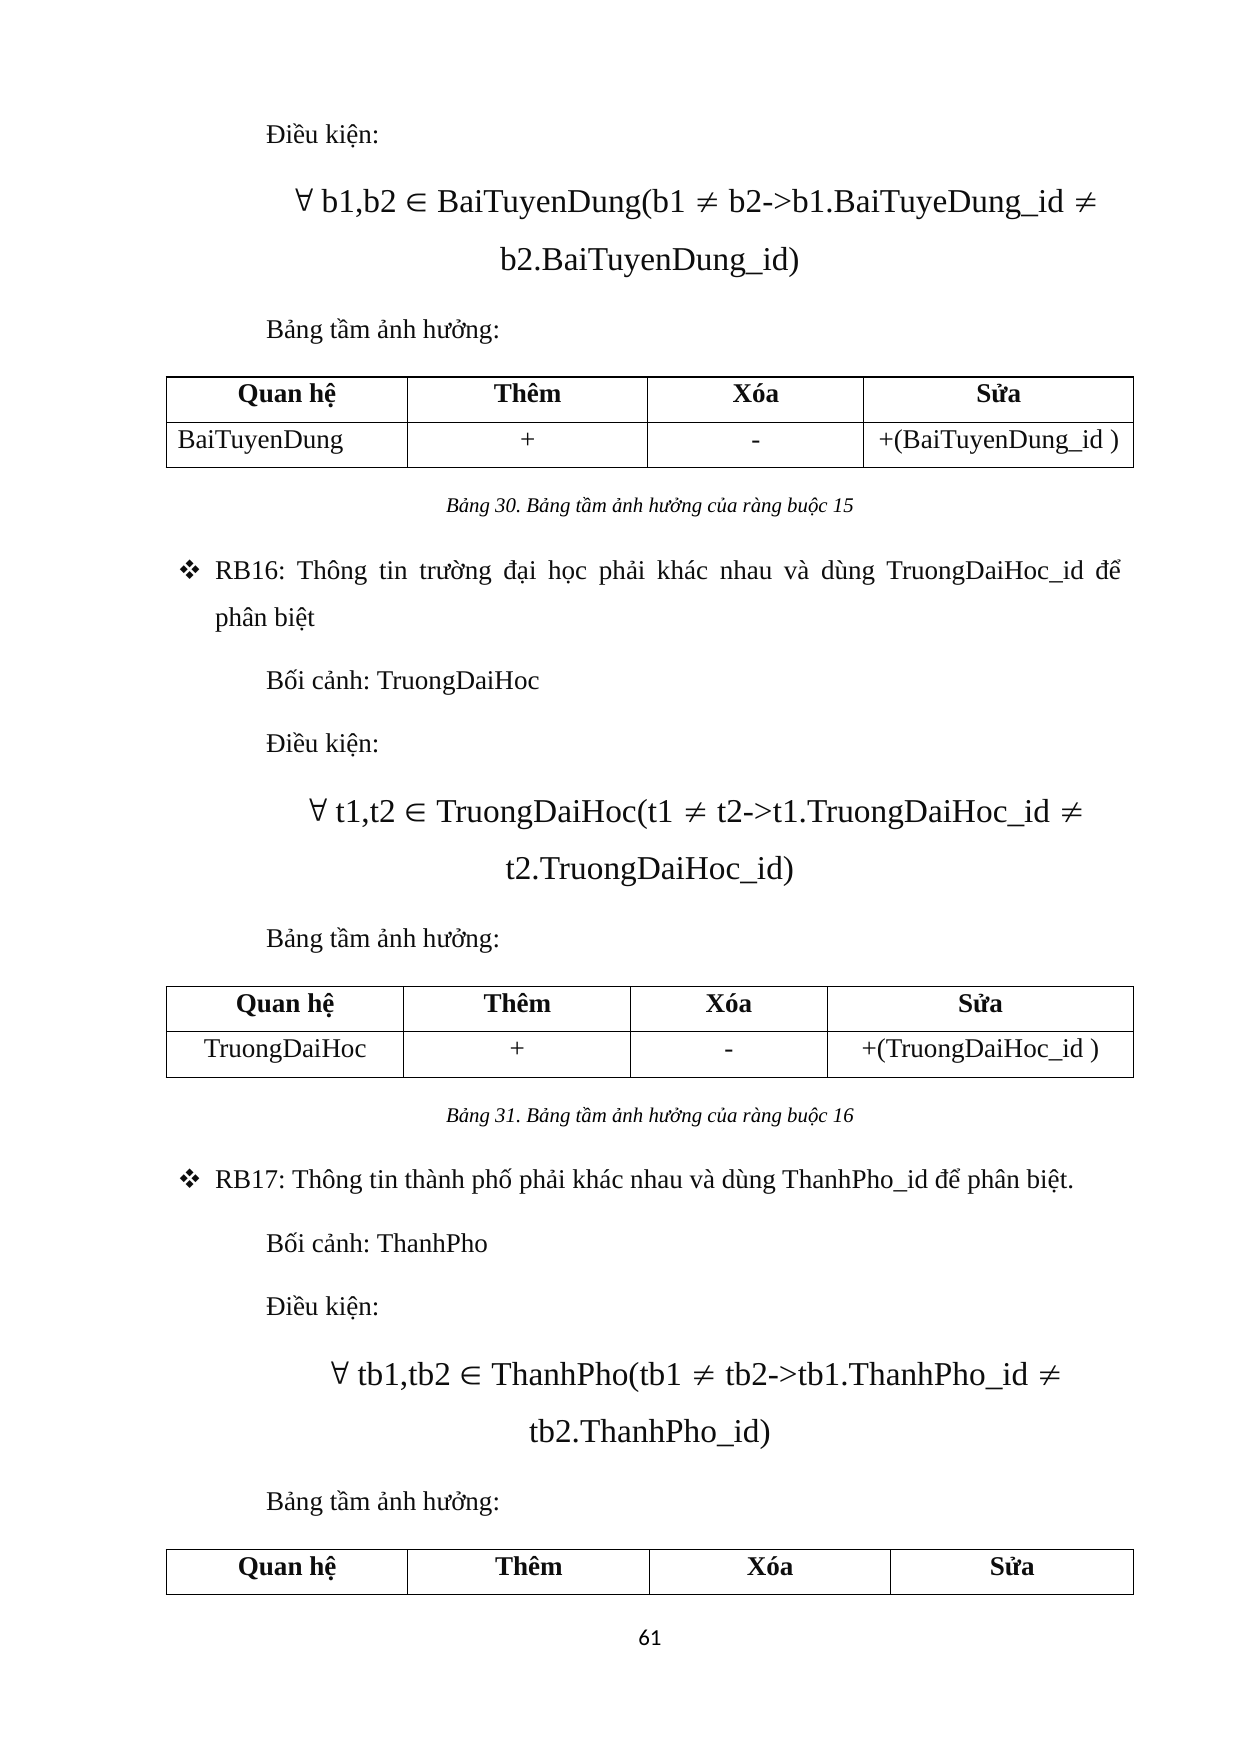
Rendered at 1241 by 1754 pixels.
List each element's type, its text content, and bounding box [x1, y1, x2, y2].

text Bảng tầm ảnh hưởng: [177, 313, 1122, 344]
table_cell - [631, 1032, 827, 1077]
table_cell + [408, 423, 647, 467]
table_header Thêm [408, 1550, 649, 1594]
table_cell +(BaiTuyenDung_id ) [864, 423, 1133, 467]
table_cell + [404, 1032, 630, 1077]
table_header Xóa [648, 378, 863, 422]
table_header Quan hệ [167, 1550, 407, 1594]
table_cell TruongDaiHoc [167, 1032, 403, 1077]
text tb1,tb2 ThanhPho(tb1 tb2->tb1.ThanhPho_id tb2.ThanhPho_id) [177, 1354, 1122, 1450]
list RB17: Thông tin thành phố phải khác nhau và dùng ThanhPho_id để phân biệt. [177, 1164, 1122, 1195]
table_cell - [648, 423, 863, 467]
table_header Xóa [650, 1550, 890, 1594]
table_header Quan hệ [167, 378, 407, 422]
text Bảng 31. Bảng tầm ảnh hưởng của ràng buộc 16 [177, 1103, 1122, 1127]
table_header Quan hệ [167, 987, 403, 1031]
text b1,b2 BaiTuyenDung(b1 b2->b1.BaiTuyeDung_id b2.BaiTuyenDung_id) [177, 181, 1122, 277]
text Bảng tầm ảnh hưởng: [177, 1486, 1122, 1517]
text Bảng 30. Bảng tầm ảnh hưởng của ràng buộc 15 [177, 493, 1122, 517]
text Điều kiện: [177, 1291, 1122, 1322]
table_header Thêm [408, 378, 647, 422]
table_header Sửa [828, 987, 1133, 1031]
table_header Thêm [404, 987, 630, 1031]
table_cell +(TruongDaiHoc_id ) [828, 1032, 1133, 1077]
table_cell BaiTuyenDung [167, 423, 407, 467]
text Điều kiện: [177, 728, 1122, 759]
text Bảng tầm ảnh hưởng: [177, 923, 1122, 954]
list RB16: Thông tin trường đại học phải khác nhau và dùng TruongDaiHoc_id để phân biệt [177, 554, 1122, 632]
table_header Sửa [864, 378, 1133, 422]
text Bối cảnh: ThanhPho [177, 1227, 1122, 1258]
text Bối cảnh: TruongDaiHoc [177, 664, 1122, 695]
table_header Sửa [891, 1550, 1133, 1594]
text t1,t2 TruongDaiHoc(t1 t2->t1.TruongDaiHoc_id t2.TruongDaiHoc_id) [177, 791, 1122, 887]
table_header Xóa [631, 987, 827, 1031]
text Điều kiện: [177, 118, 1122, 149]
